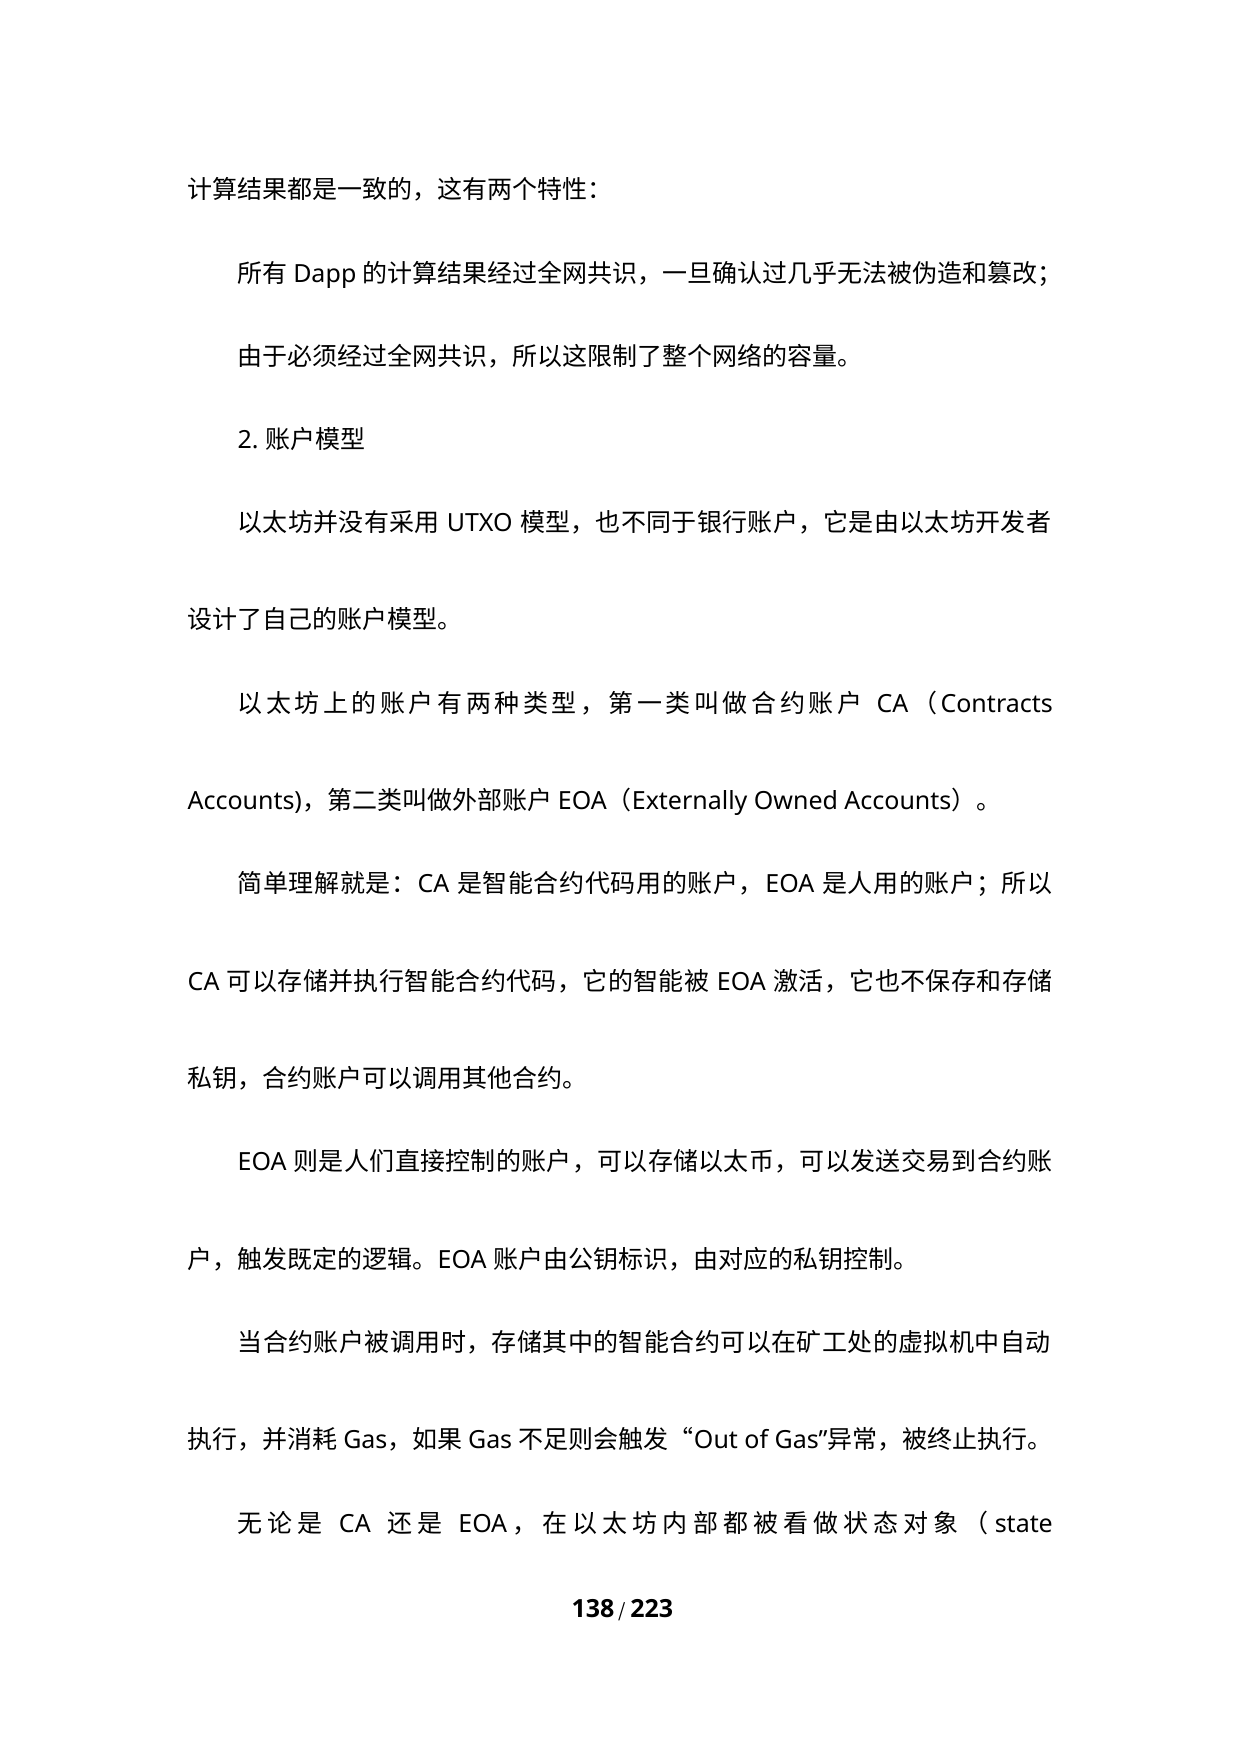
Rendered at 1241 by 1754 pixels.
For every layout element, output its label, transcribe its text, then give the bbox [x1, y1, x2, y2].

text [187, 156, 1053, 221]
text 以太坊上的账户有两种类型，第一类叫做合约账户 CA（Contracts Accounts)，第二类叫做外部账户 EOA（Externally Owned Accounts）。 [187, 669, 1053, 831]
text 当合约账户被调用时，存储其中的智能合约可以在矿工处的虚拟机中自动执行，并消耗 Gas，如果 Gas 不足则会触发“Out of Gas”异常，被终止执行。 [187, 1308, 1053, 1471]
text 简单理解就是：CA 是智能合约代码用的账户，EOA 是人用的账户；所以 CA 可以存储并执行智能合约代码，它的智能被 EOA 激活，它也不保存和存储私钥，合约账户可以调用其他合约。 [187, 849, 1053, 1109]
text 2. 账户模型 [187, 405, 1053, 470]
text 由于必须经过全网共识，所以这限制了整个网络的容量。 [187, 322, 1053, 387]
text EOA 则是人们直接控制的账户，可以存储以太币，可以发送交易到合约账户，触发既定的逻辑。EOA 账户由公钥标识，由对应的私钥控制。 [187, 1127, 1053, 1290]
text 以太坊并没有采用 UTXO 模型，也不同于银行账户，它是由以太坊开发者设计了自己的账户模型。 [187, 488, 1053, 651]
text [187, 1489, 1053, 1554]
text 所有 Dapp 的计算结果经过全网共识，一旦确认过几乎无法被伪造和篡改； [187, 239, 1053, 304]
